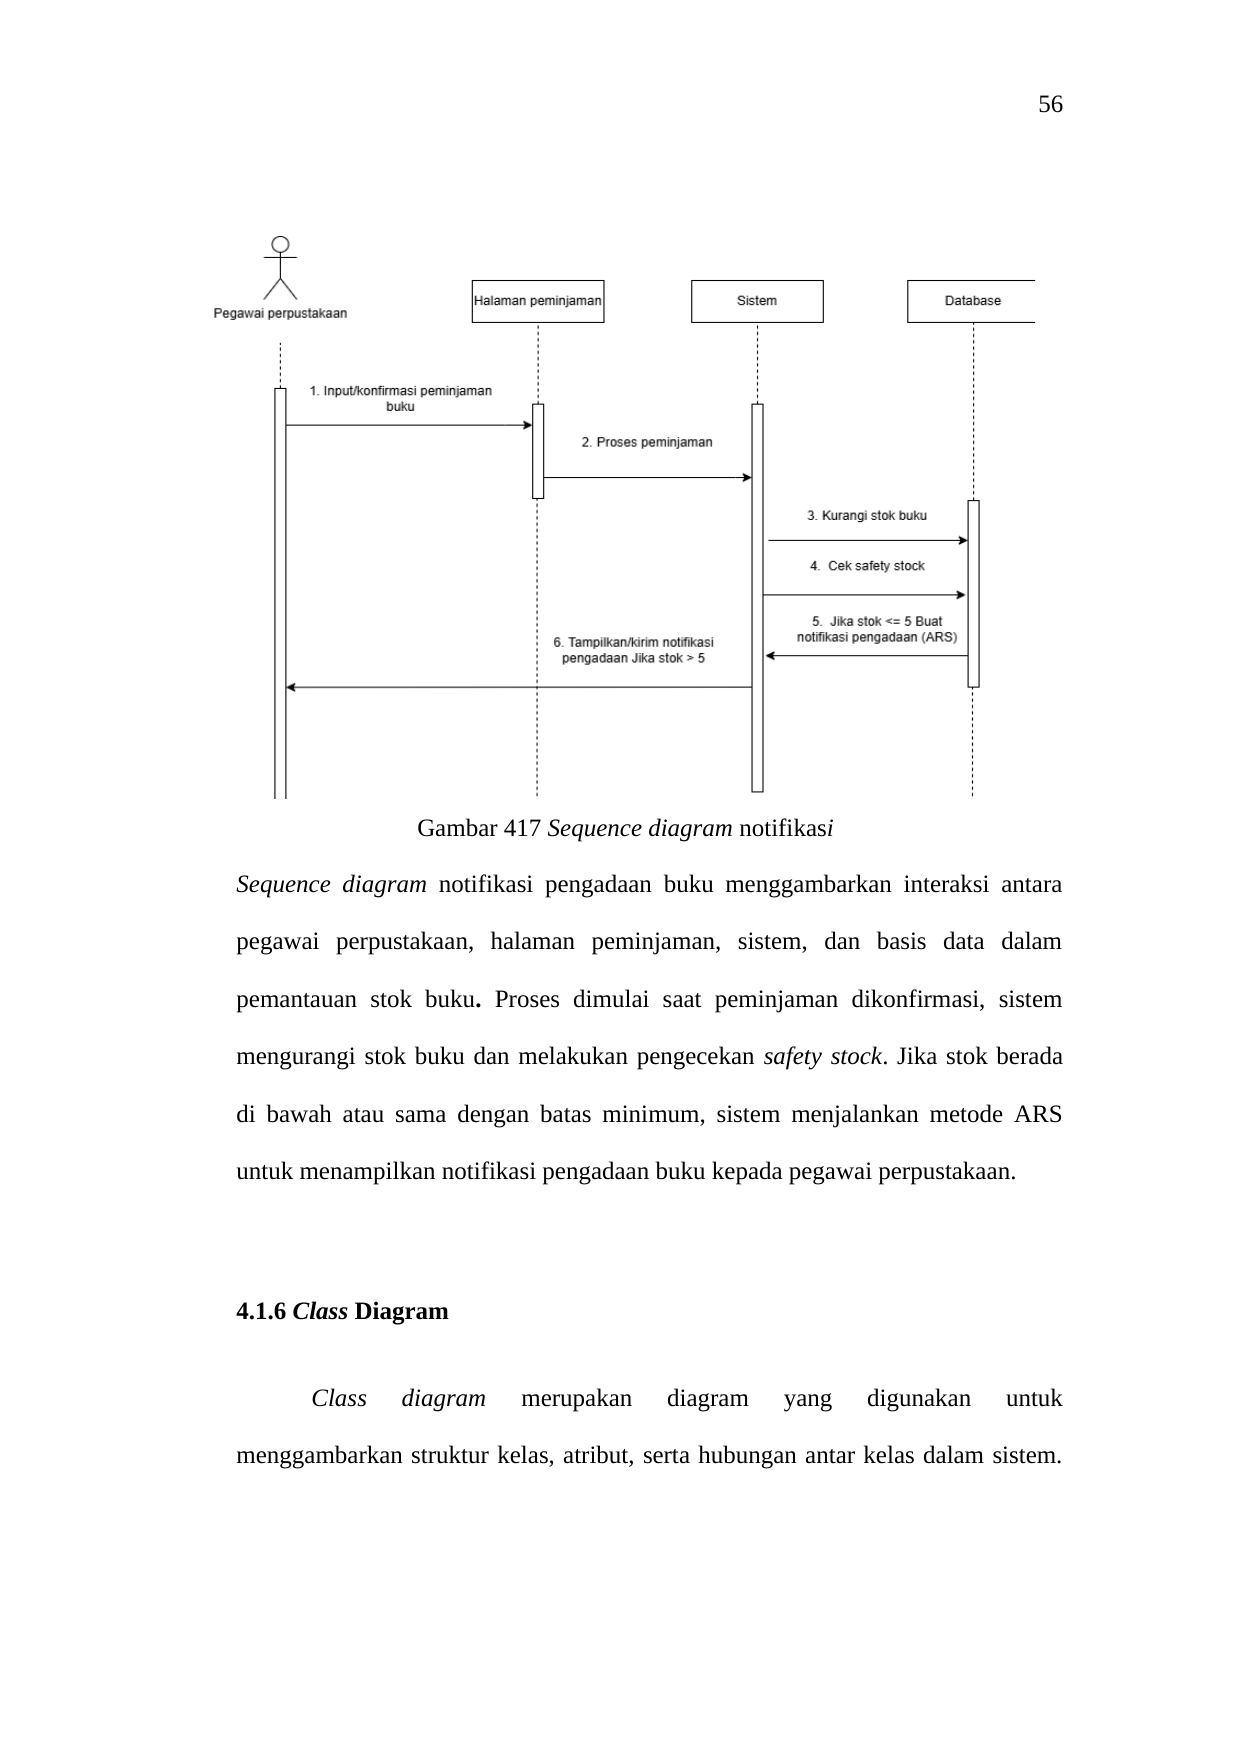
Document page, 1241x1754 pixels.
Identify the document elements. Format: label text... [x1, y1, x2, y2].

text 4.1.6 Class Diagram [236, 1296, 1063, 1325]
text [236, 1383, 1063, 1469]
picture [213, 236, 1035, 798]
